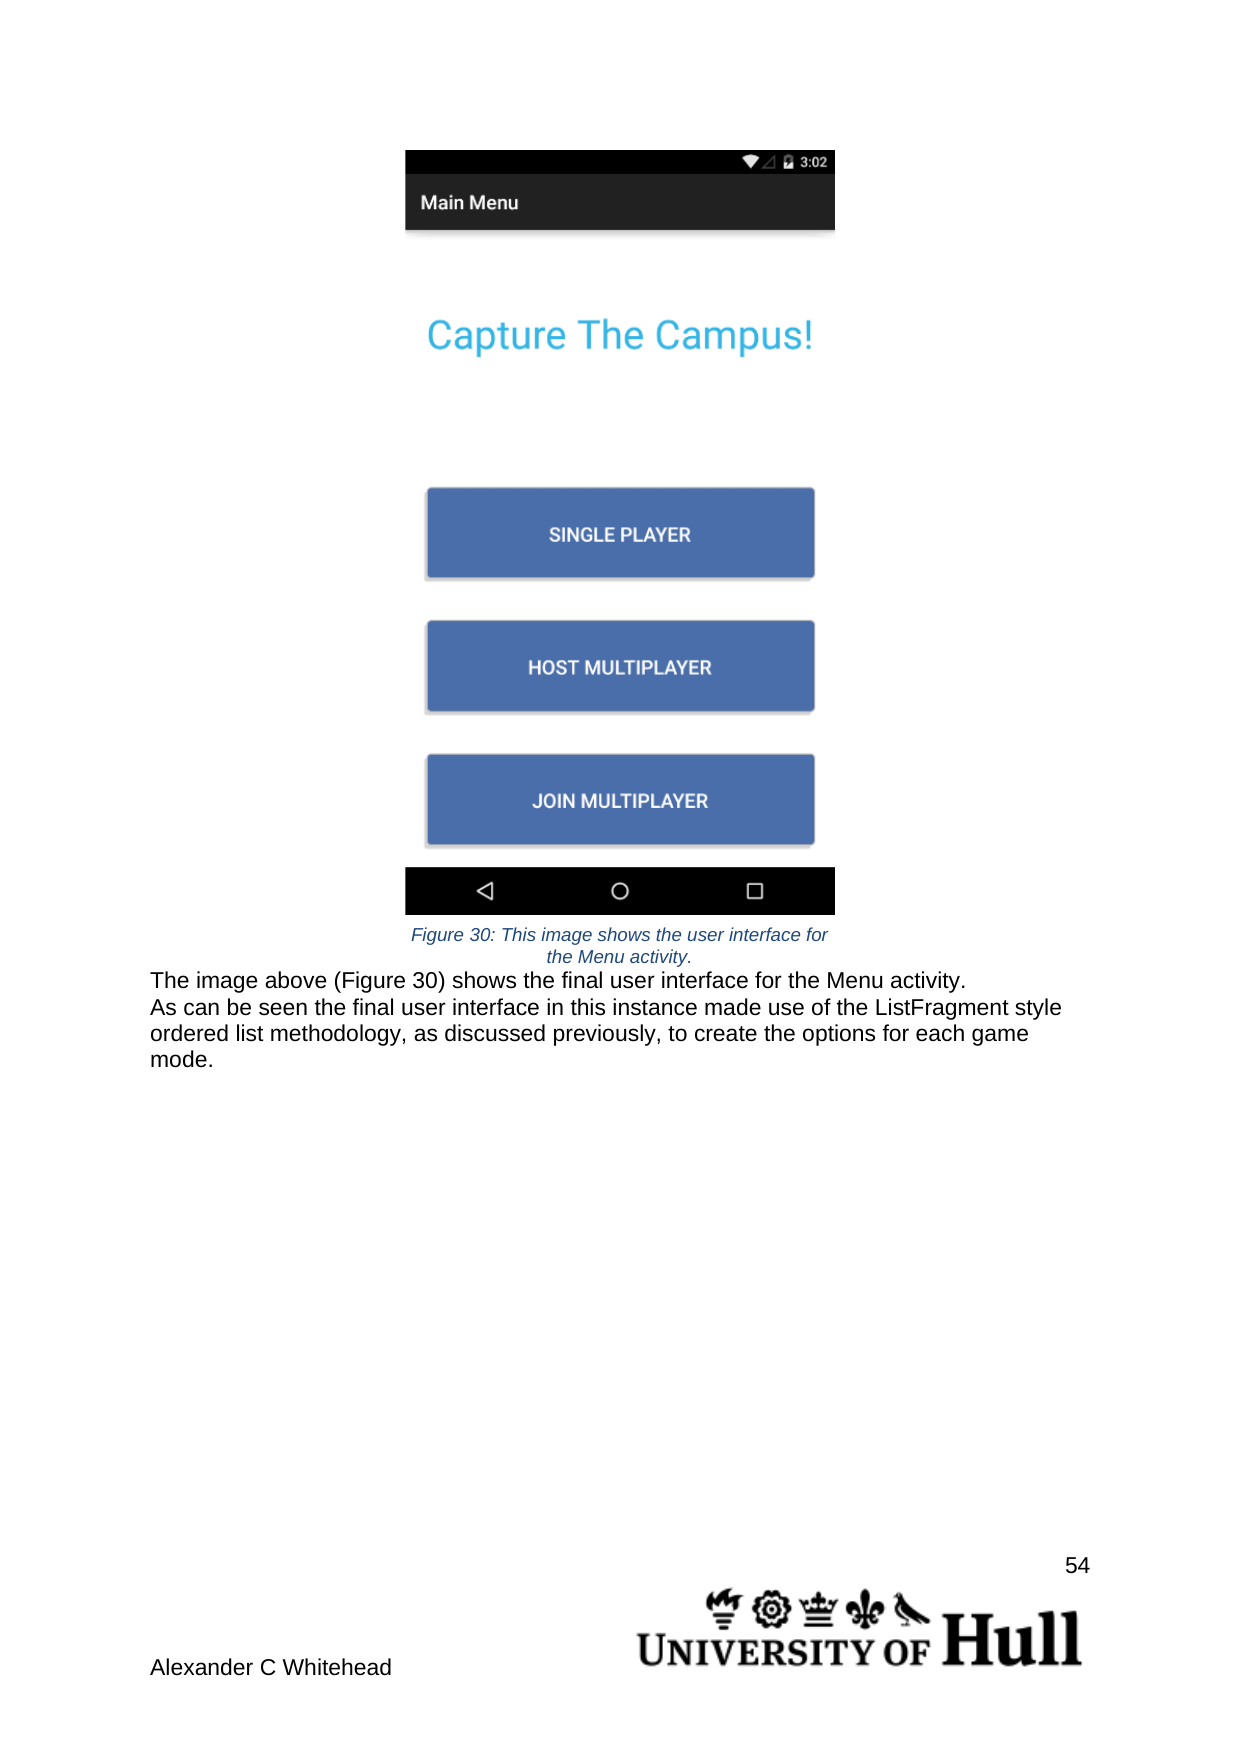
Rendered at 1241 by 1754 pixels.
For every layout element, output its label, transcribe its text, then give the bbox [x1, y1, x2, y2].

picture [405, 150, 835, 915]
text As can be seen the final user interface in this instance made use of the ListFragment style ordered list methodology, as discussed previously, to create the options for each game mode. [150, 993, 1090, 1073]
picture [630, 1578, 1091, 1676]
text The image above (Figure 30) shows the final user interface for the Menu activity. [150, 915, 1090, 993]
